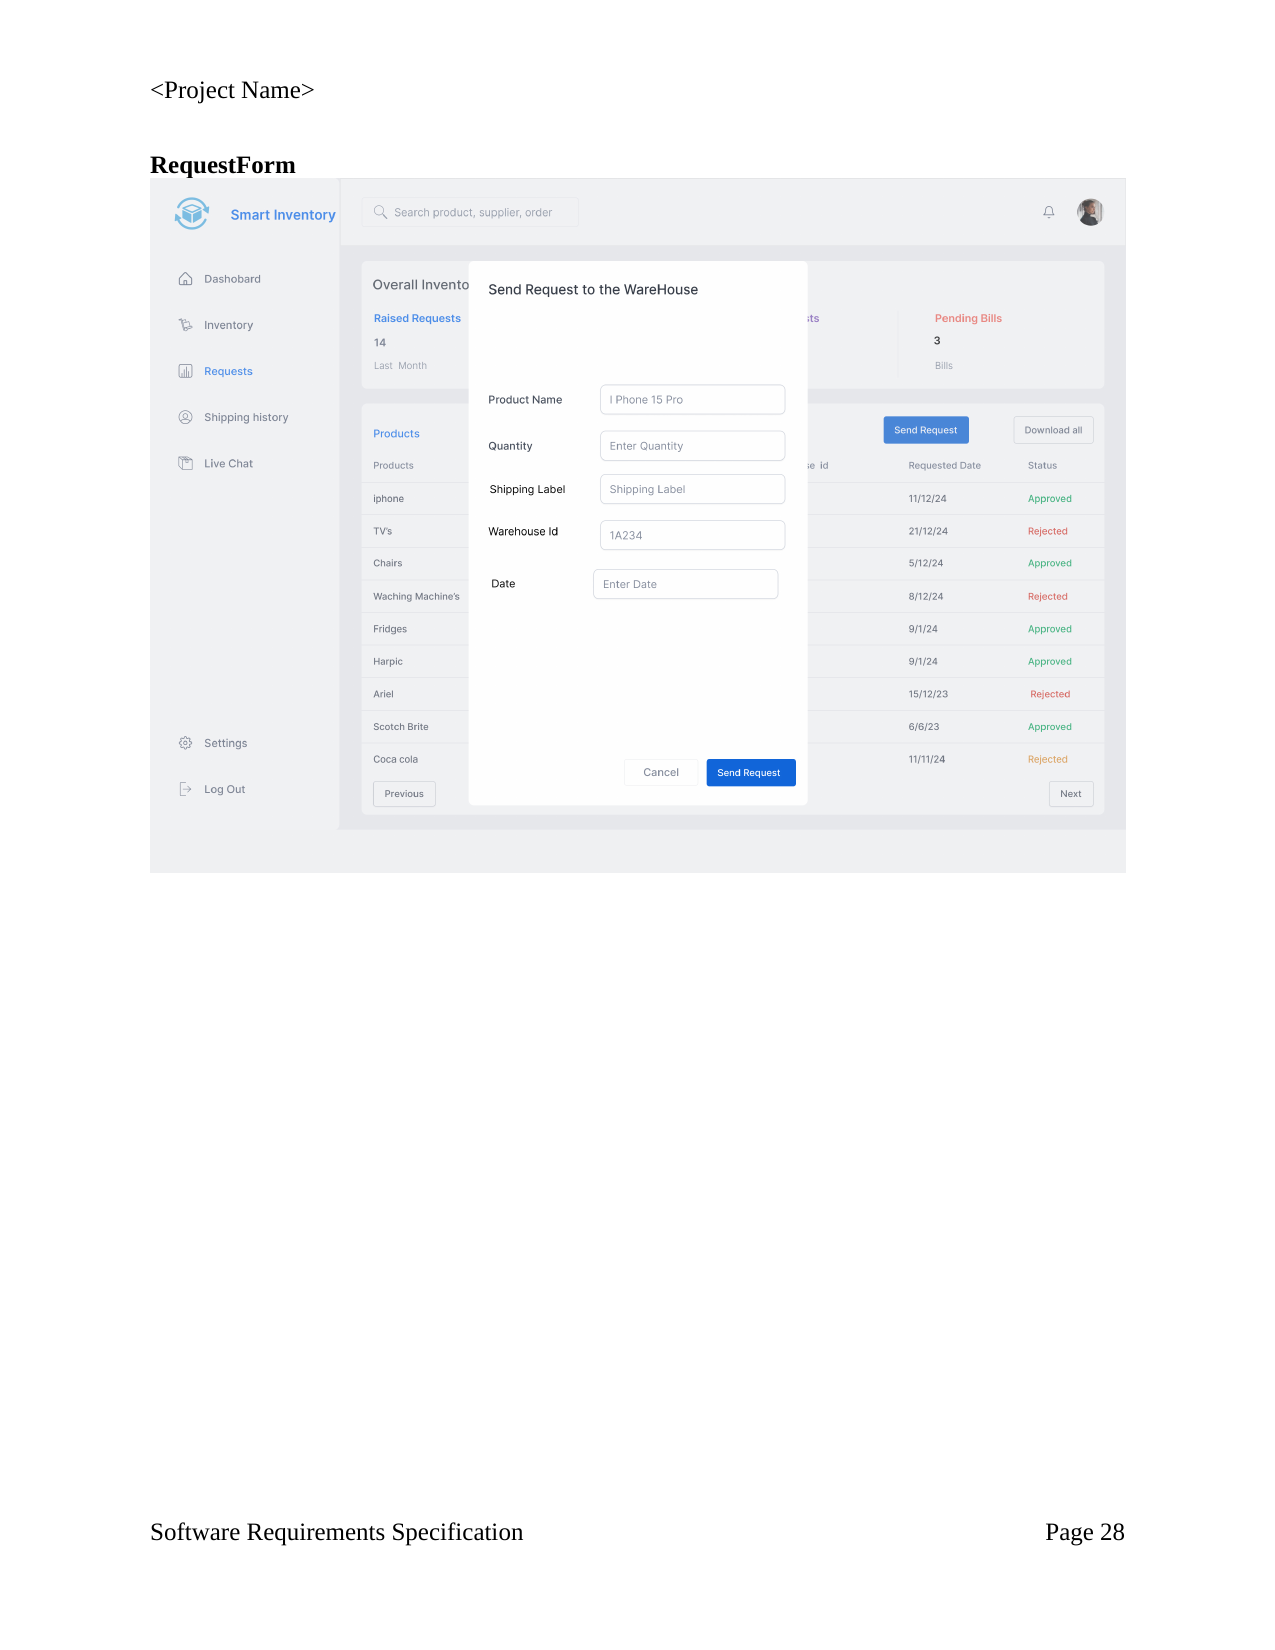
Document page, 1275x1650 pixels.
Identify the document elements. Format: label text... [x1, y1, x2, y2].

picture [150, 178, 1126, 873]
text RequestForm [150, 150, 1125, 178]
